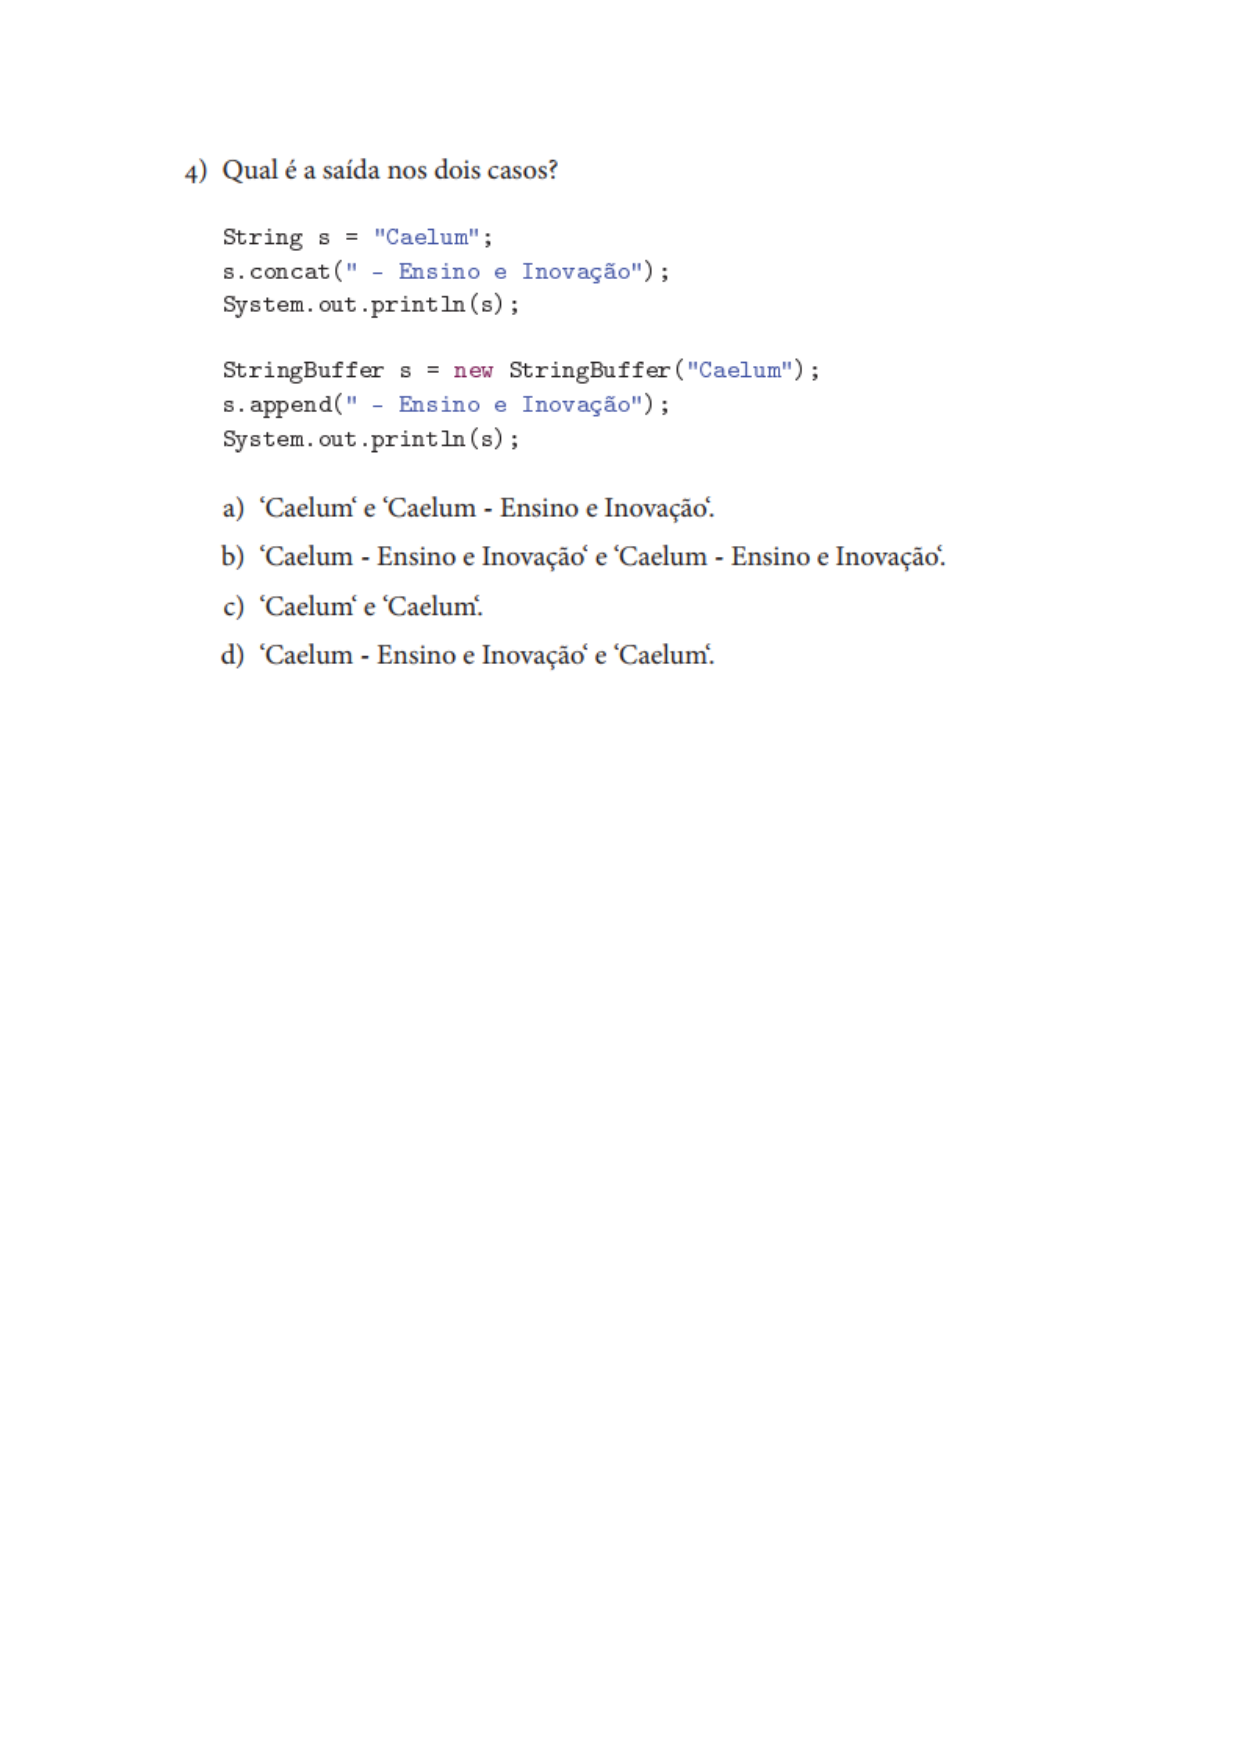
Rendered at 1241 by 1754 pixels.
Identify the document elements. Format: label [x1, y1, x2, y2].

picture [176, 146, 993, 689]
